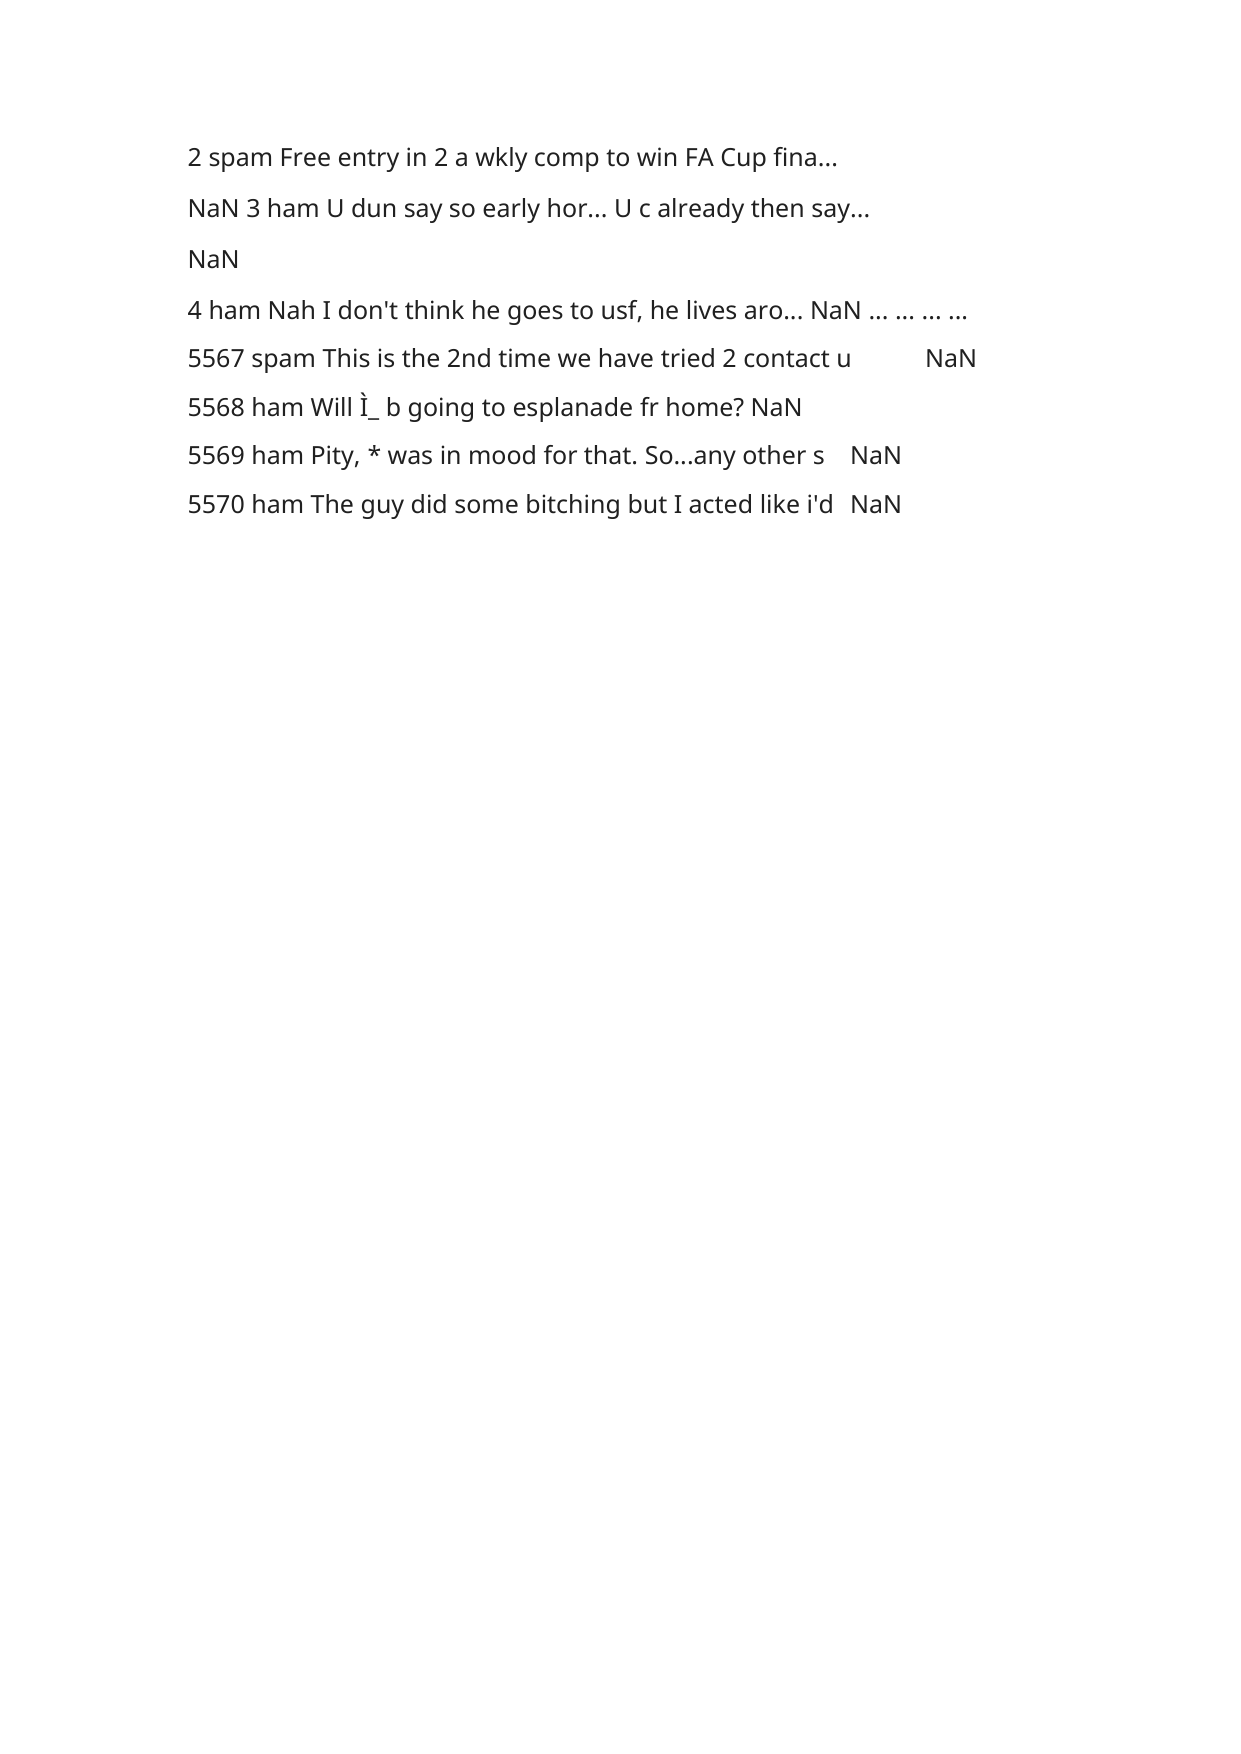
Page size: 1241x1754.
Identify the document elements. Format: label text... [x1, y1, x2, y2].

text 4 ham Nah I don't think he goes to usf, he lives aro... NaN ... ... ... ... [187, 293, 1090, 327]
text 5569 ham Pity, * was in mood for that. So...any other s NaN [187, 438, 1090, 472]
text 2 spam Free entry in 2 a wkly comp to win FA Cup fina... NaN 3 ham U dun say so early hor... U c already then say... NaN [187, 139, 873, 276]
text 5570 ham The guy did some bitching but I acted like i'd NaN [187, 486, 1090, 521]
text 5567 spam This is the 2nd time we have tried 2 contact u NaN [187, 341, 1090, 375]
text 5568 ham Will Ì_ b going to esplanade fr home? NaN [187, 389, 1090, 424]
